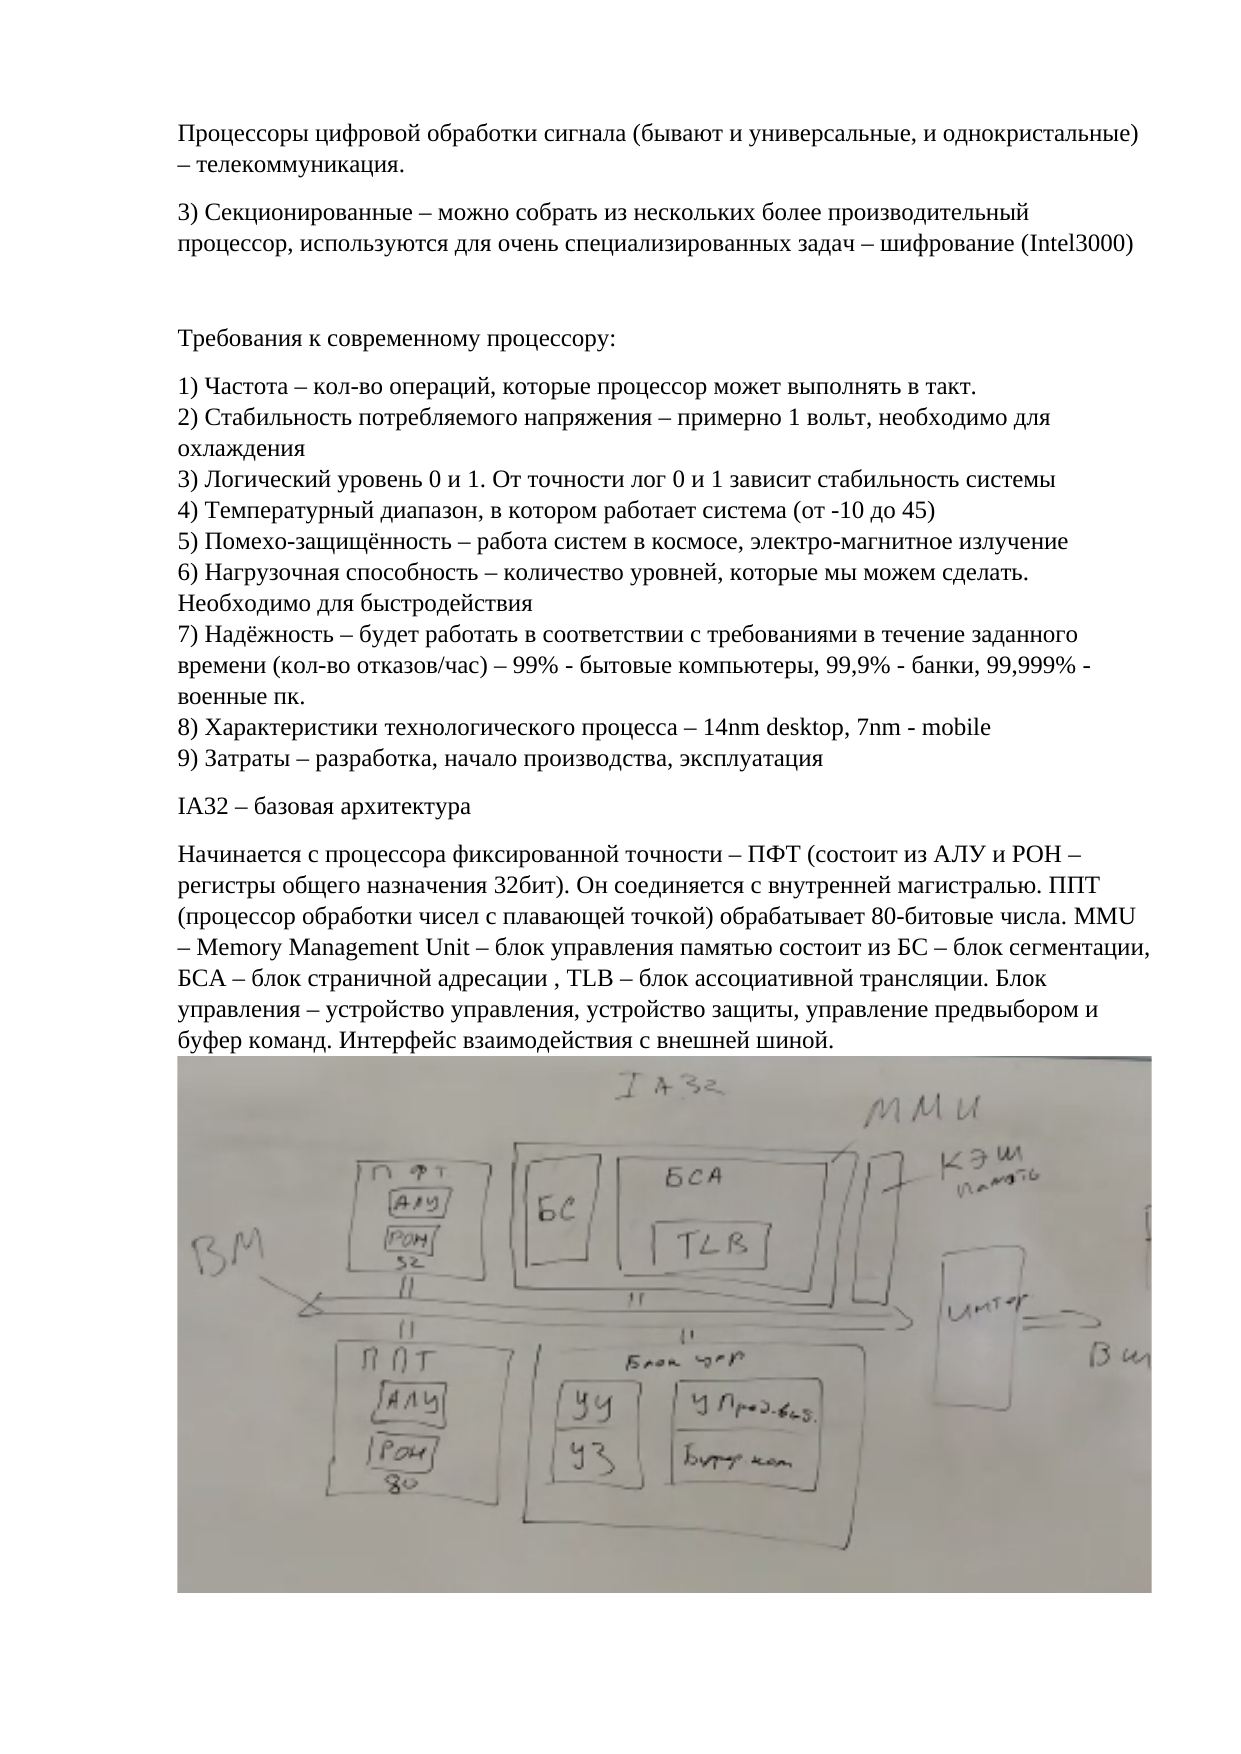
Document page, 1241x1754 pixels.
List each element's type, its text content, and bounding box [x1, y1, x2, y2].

text Требования к современному процессору: [177, 323, 1152, 352]
text IA32 – базовая архитектура [177, 791, 1152, 820]
text 3) Секционированные – можно собрать из нескольких более производительный процессор, используются для очень специализированных задач – шифрование (Intel3000) [177, 197, 1152, 257]
picture [177, 1056, 1152, 1593]
text Начинается с процессора фиксированной точности – ПФТ (состоит из АЛУ и РОН – регистры общего назначения 32бит). Он соединяется с внутренней магистралью. ППТ (процессор обработки чисел с плавающей точкой) обрабатывает 80-битовые числа. MMU – Memory Management Unit – блок управления памятью состоит из БС – блок сегментации, БСА – блок страничной адресации , TLB – блок ассоциативной трансляции. Блок управления – устройство управления, устройство защиты, управление предвыбором и буфер команд. Интерфейс взаимодействия с внешней шиной. [177, 839, 1152, 1056]
text Процессоры цифровой обработки сигнала (бывают и универсальные, и однокристальные) – телекоммуникация. [177, 118, 1152, 178]
text 1) Частота – кол-во операций, которые процессор может выполнять в такт. 2) Стабильность потребляемого напряжения – примерно 1 вольт, необходимо для охлаждения 3) Логический уровень 0 и 1. От точности лог 0 и 1 зависит стабильность системы 4) Температурный диапазон, в котором работает система (от -10 до 45) 5) Помехо-защищённость – работа систем в космосе, электро-магнитное излучение 6) Нагрузочная способность – количество уровней, которые мы можем сделать. Необходимо для быстродействия 7) Надёжность – будет работать в соответствии с требованиями в течение заданного времени (кол-во отказов/час) – 99% - бытовые компьютеры, 99,9% - банки, 99,999% - военные пк. 8) Характеристики технологического процесса – 14nm desktop, 7nm - mobile 9) Затраты – разработка, начало производства, эксплуатация [177, 371, 1152, 772]
